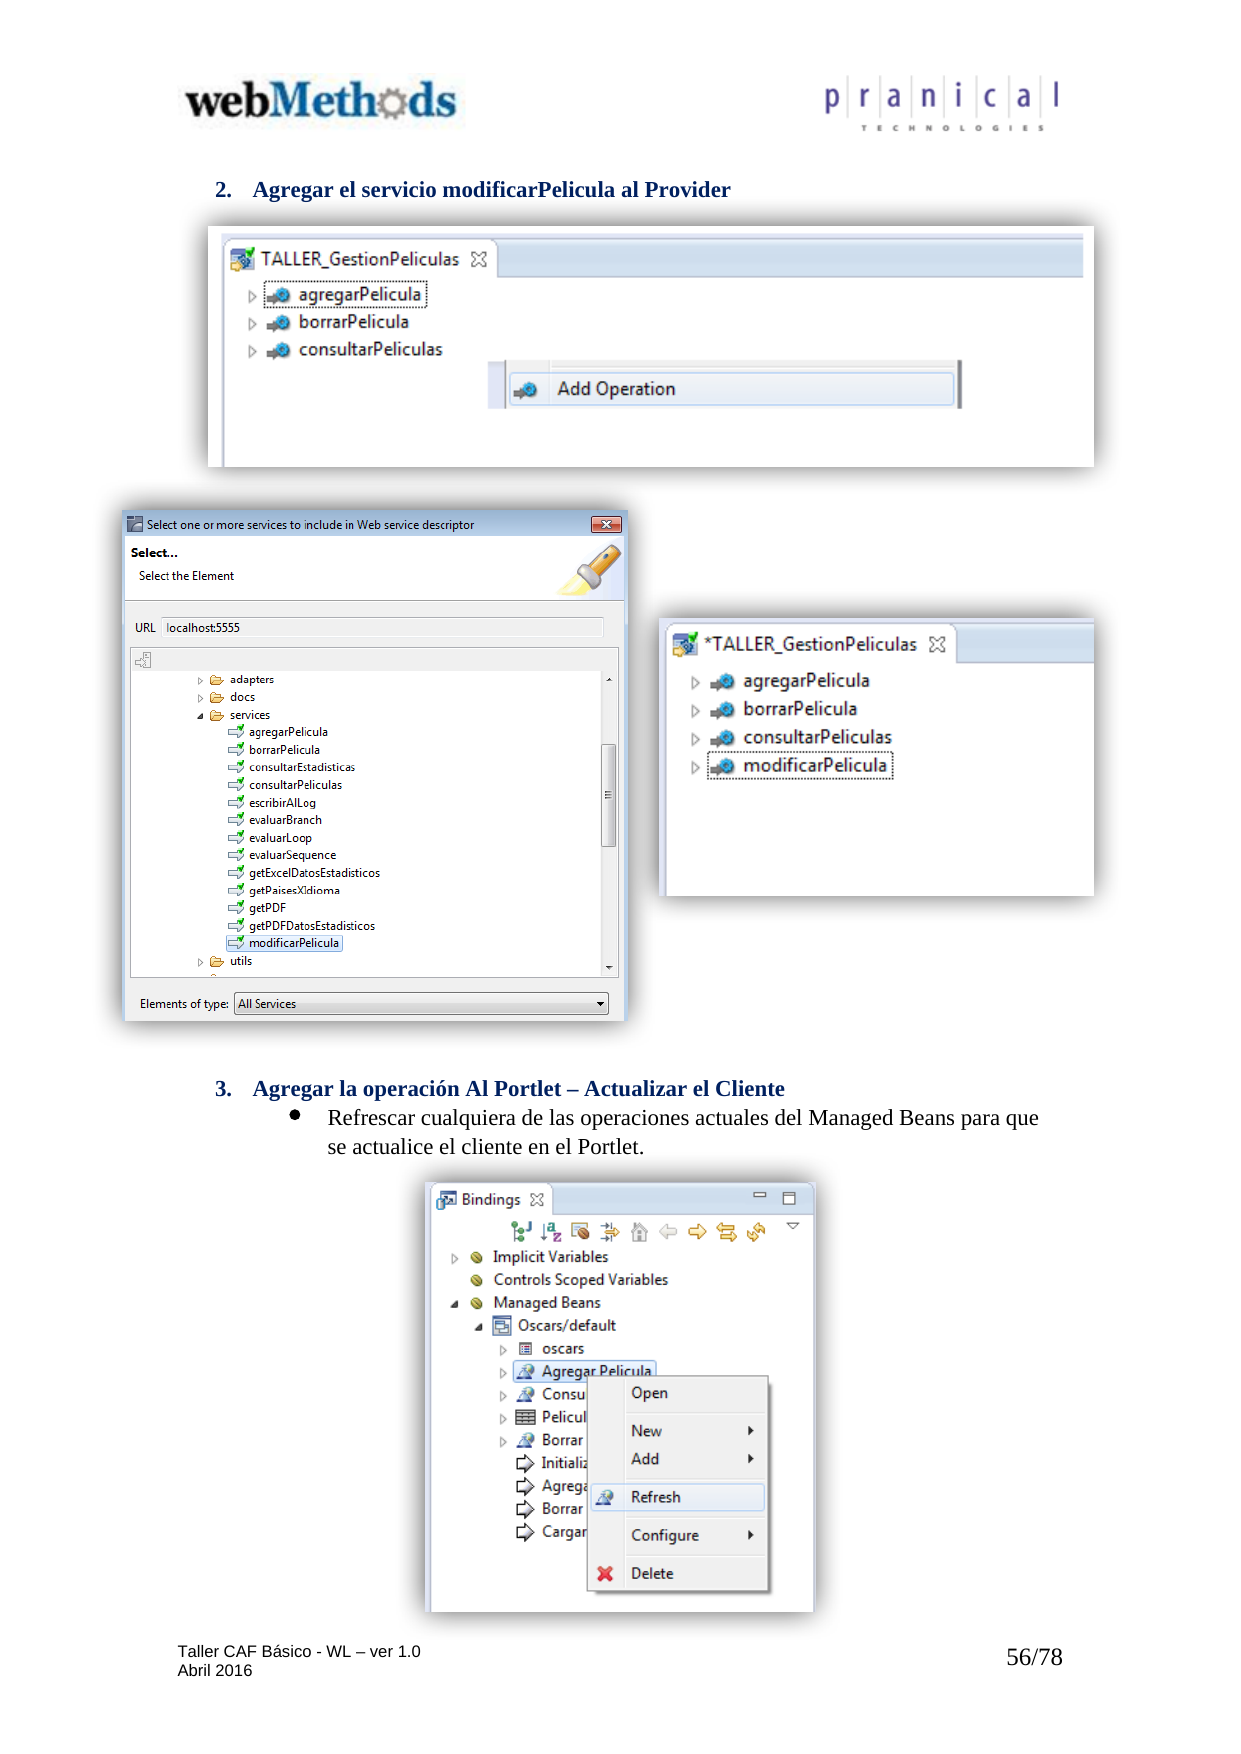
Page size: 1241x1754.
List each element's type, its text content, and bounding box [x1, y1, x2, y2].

picture [122, 510, 628, 1021]
list Agregar la operación Al Portlet – Actualizar el Cliente [215, 1075, 1063, 1102]
picture [659, 618, 1094, 896]
list Refrescar cualquiera de las operaciones actuales del Managed Beans para que se actualice el cliente en el Portlet. [290, 1104, 1063, 1160]
picture [425, 1182, 816, 1612]
picture [177, 73, 472, 136]
picture [208, 226, 1094, 467]
picture [822, 73, 1063, 136]
list Agregar el servicio modificarPelicula al Provider [215, 176, 1063, 203]
